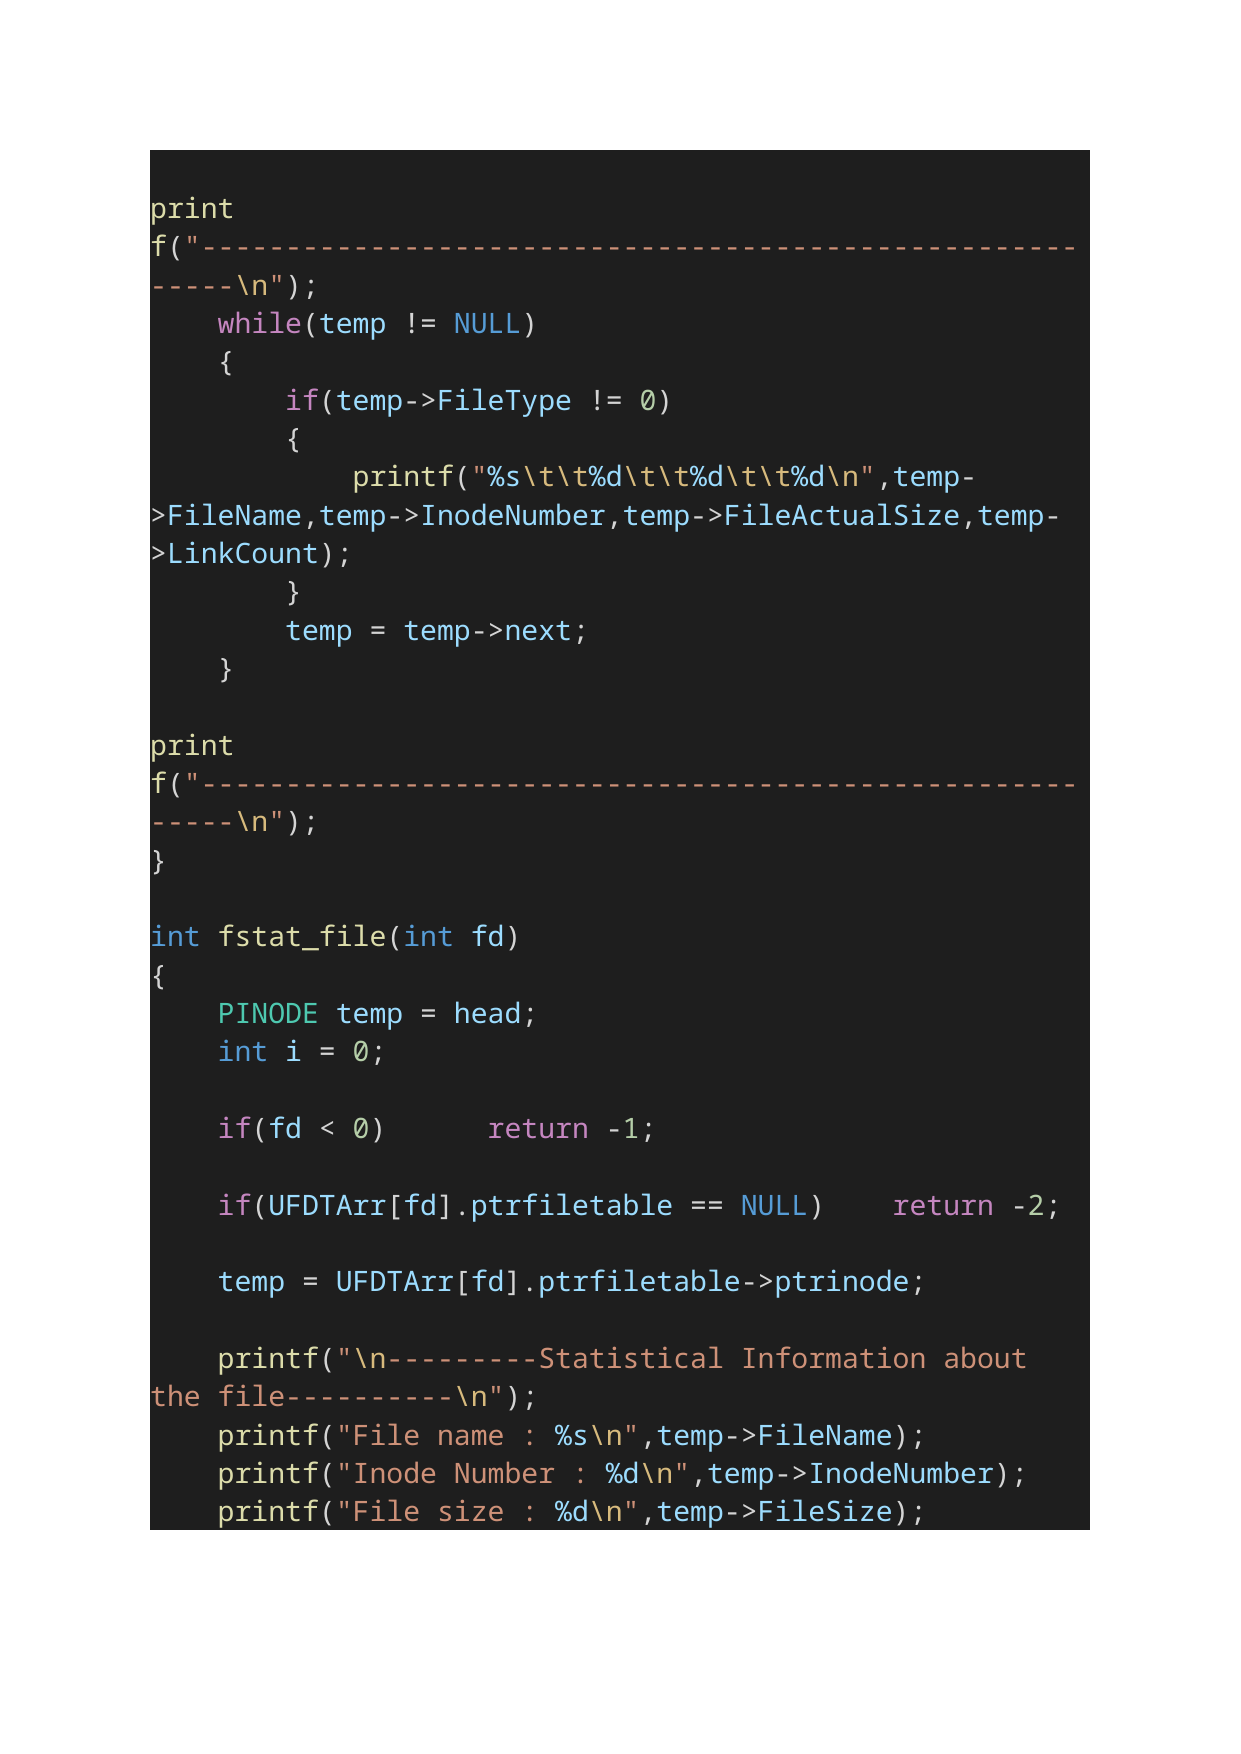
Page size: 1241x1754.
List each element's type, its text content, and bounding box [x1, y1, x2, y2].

text } [150, 840, 1090, 878]
text printf("\n---------Statistical Information about the file----------\n"); [150, 1338, 1090, 1415]
text int fstat_file(int fd) [150, 917, 1090, 955]
text printf("File name : %s\n",temp->FileName); [150, 1415, 1090, 1453]
text { [150, 342, 1090, 380]
text printf("---------------------------------------------------------\n"); [150, 150, 1090, 303]
text if(fd < 0) return -1; [150, 1108, 1090, 1147]
text if(UFDTArr[fd].ptrfiletable == NULL) return -2; [150, 1185, 1090, 1223]
text temp = temp->next; [150, 610, 1090, 648]
text PINODE temp = head; [150, 993, 1090, 1032]
text } [150, 572, 1090, 610]
text } [150, 648, 1090, 687]
text int i = 0; [150, 1032, 1090, 1070]
text printf("File size : %d\n",temp->FileSize); [150, 1492, 1090, 1530]
text printf("---------------------------------------------------------\n"); [150, 687, 1090, 840]
text printf("%s\t\t%d\t\t%d\t\t%d\n",temp->FileName,temp->InodeNumber,temp->FileActualSize,temp->LinkCount); [150, 457, 1090, 572]
text { [150, 955, 1090, 993]
text { [150, 418, 1090, 457]
text if(temp->FileType != 0) [150, 380, 1090, 418]
text while(temp != NULL) [150, 303, 1090, 342]
text printf("Inode Number : %d\n",temp->InodeNumber); [150, 1453, 1090, 1492]
text temp = UFDTArr[fd].ptrfiletable->ptrinode; [150, 1262, 1090, 1300]
